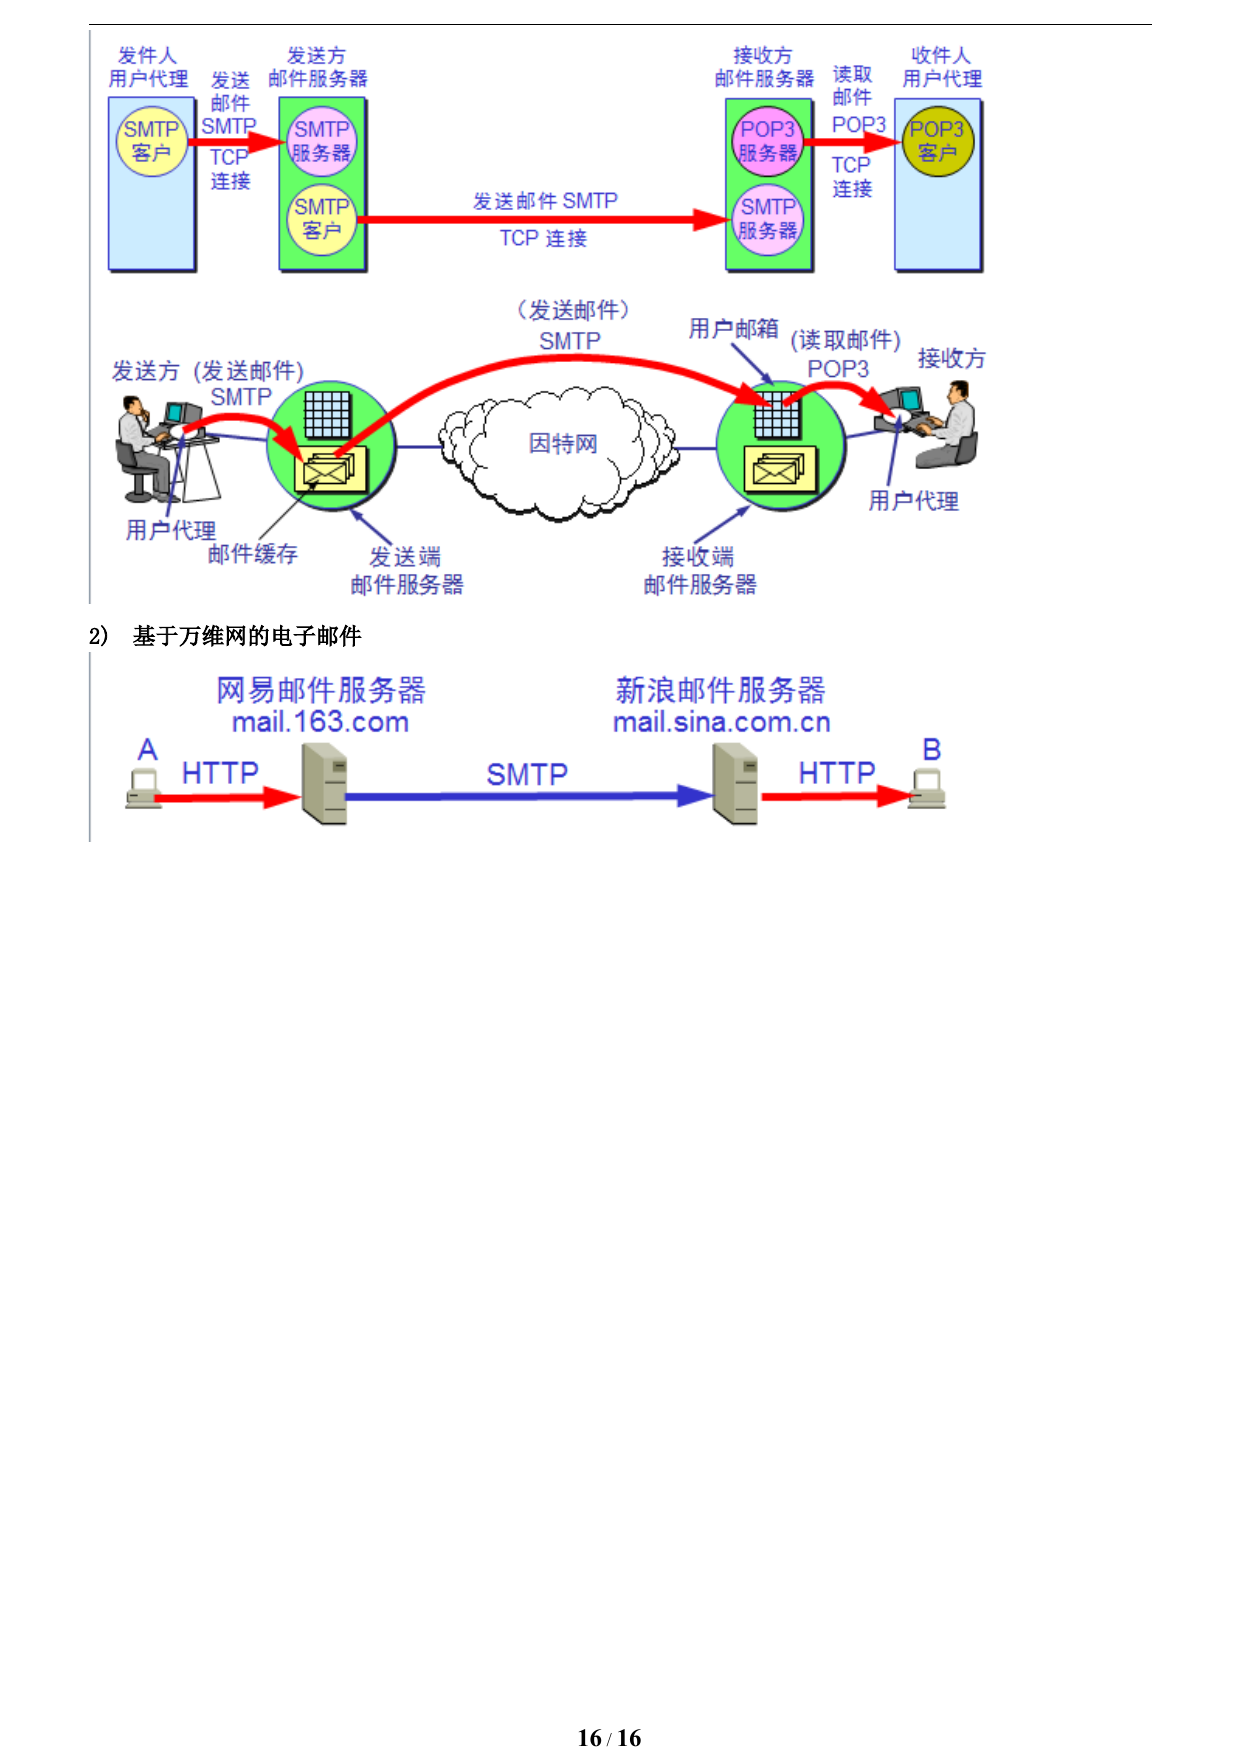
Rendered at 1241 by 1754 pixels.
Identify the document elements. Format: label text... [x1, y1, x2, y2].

list 基于万维网的电子邮件 [89, 618, 1152, 650]
picture [88, 652, 989, 842]
picture [88, 30, 989, 604]
